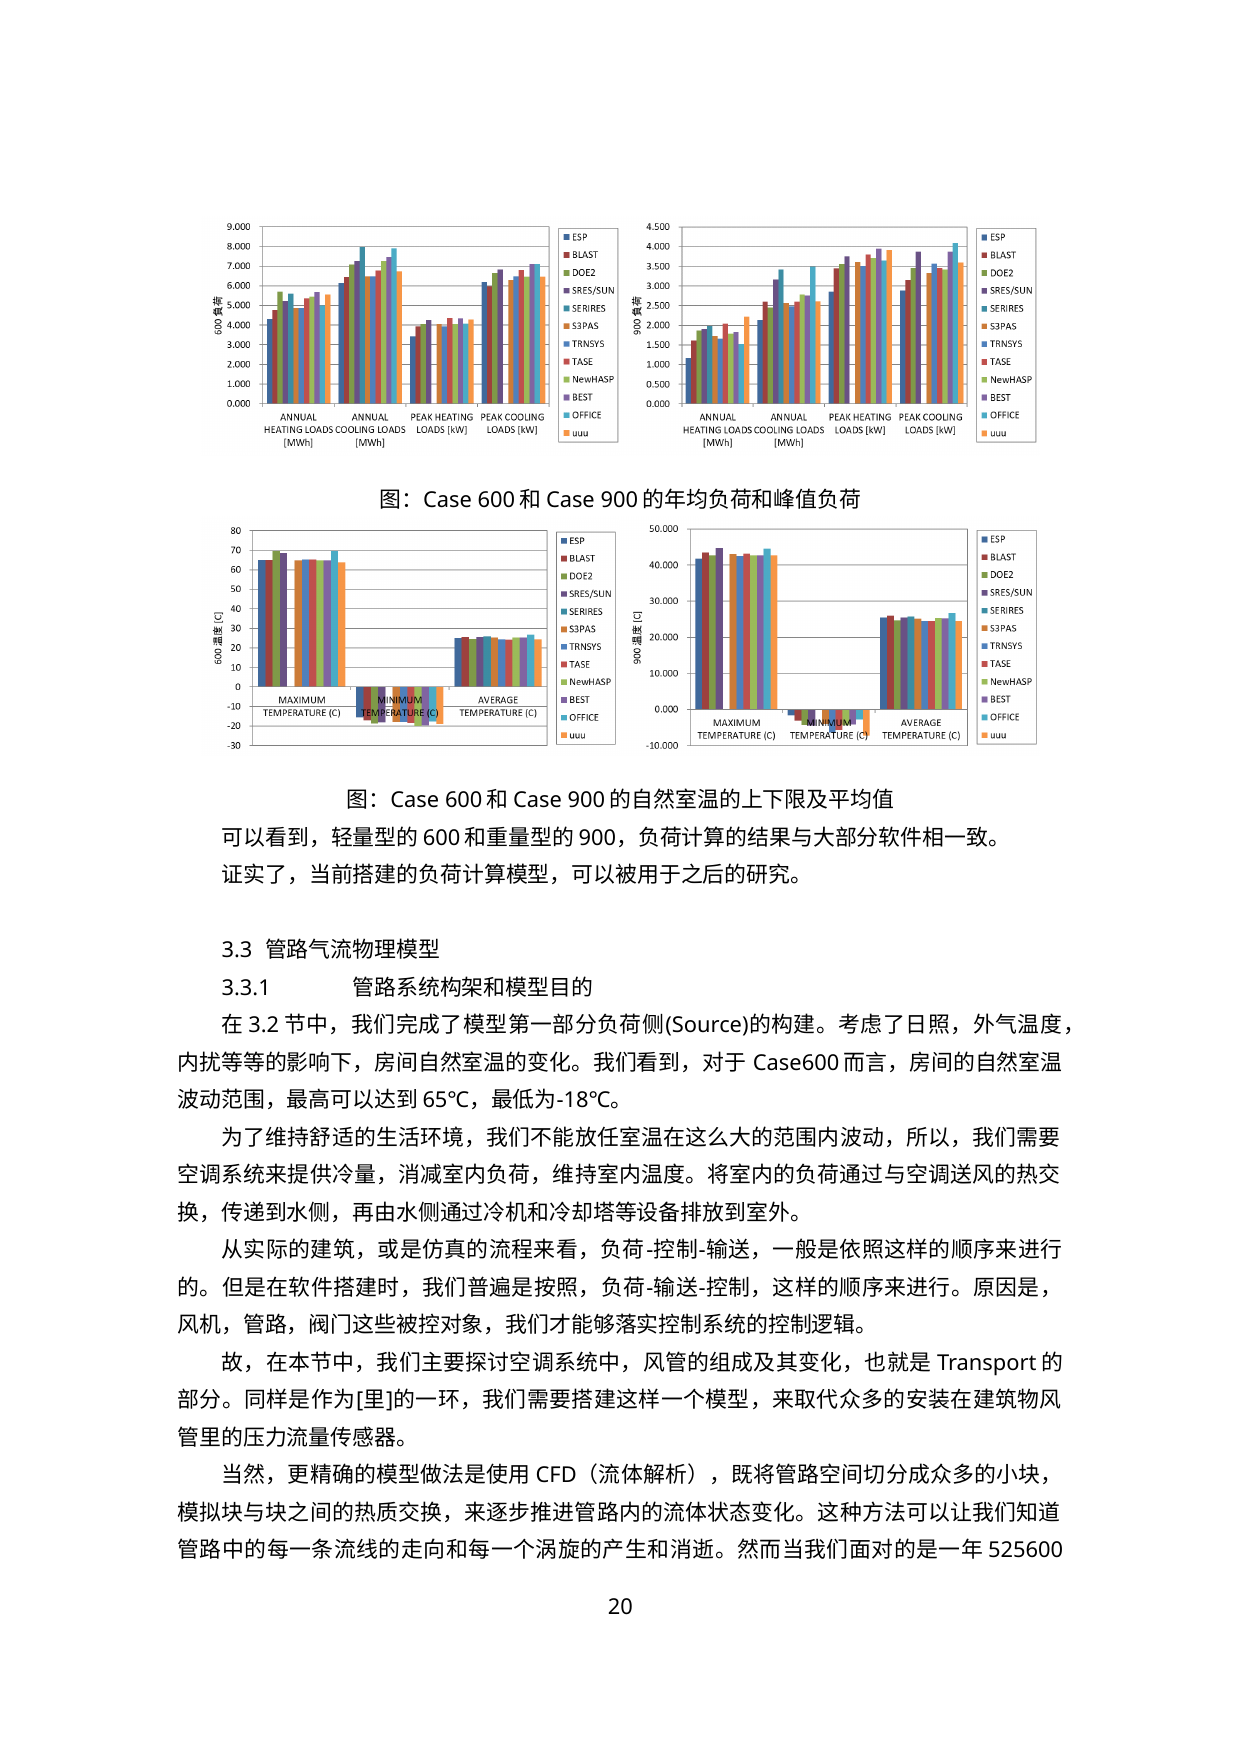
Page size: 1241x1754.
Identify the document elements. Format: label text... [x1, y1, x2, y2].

subtitle 管路系统构架和模型目的 [177, 967, 1063, 1004]
text 从实际的建筑，或是仿真的流程来看，负荷-控制-输送，一般是依照这样的顺序来进行的。但是在软件搭建时，我们普遍是按照，负荷-输送-控制，这样的顺序来进行。原因是，风机，管路，阀门这些被控对象，我们才能够落实控制系统的控制逻辑。 [177, 1229, 1063, 1342]
text 证实了，当前搭建的负荷计算模型，可以被用于之后的研究。 [177, 854, 1063, 892]
text 为了维持舒适的生活环境，我们不能放任室温在这么大的范围内波动，所以，我们需要空调系统来提供冷量，消减室内负荷，维持室内温度。将室内的负荷通过与空调送风的热交换，传递到水侧，再由水侧通过冷机和冷却塔等设备排放到室外。 [177, 1117, 1063, 1229]
text 故，在本节中，我们主要探讨空调系统中，风管的组成及其变化，也就是Transport的部分。同样是作为[里]的一环，我们需要搭建这样一个模型，来取代众多的安装在建筑物风管里的压力流量传感器。 [177, 1342, 1063, 1454]
text 图：Case 600和Case 900的年均负荷和峰值负荷 [177, 479, 1063, 517]
text 可以看到，轻量型的600和重量型的900，负荷计算的结果与大部分软件相一致。 [177, 817, 1063, 854]
text 在3.2节中，我们完成了模型第一部分负荷侧(Source)的构建。考虑了日照，外气温度，内扰等等的影响下，房间自然室温的变化。我们看到，对于Case600而言，房间的自然室温波动范围，最高可以达到65℃，最低为-18℃。 [177, 1004, 1063, 1117]
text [177, 1454, 1063, 1567]
subtitle 管路气流物理模型 [177, 929, 1063, 967]
text 图：Case 600和Case 900的自然室温的上下限及平均值 [177, 779, 1063, 817]
